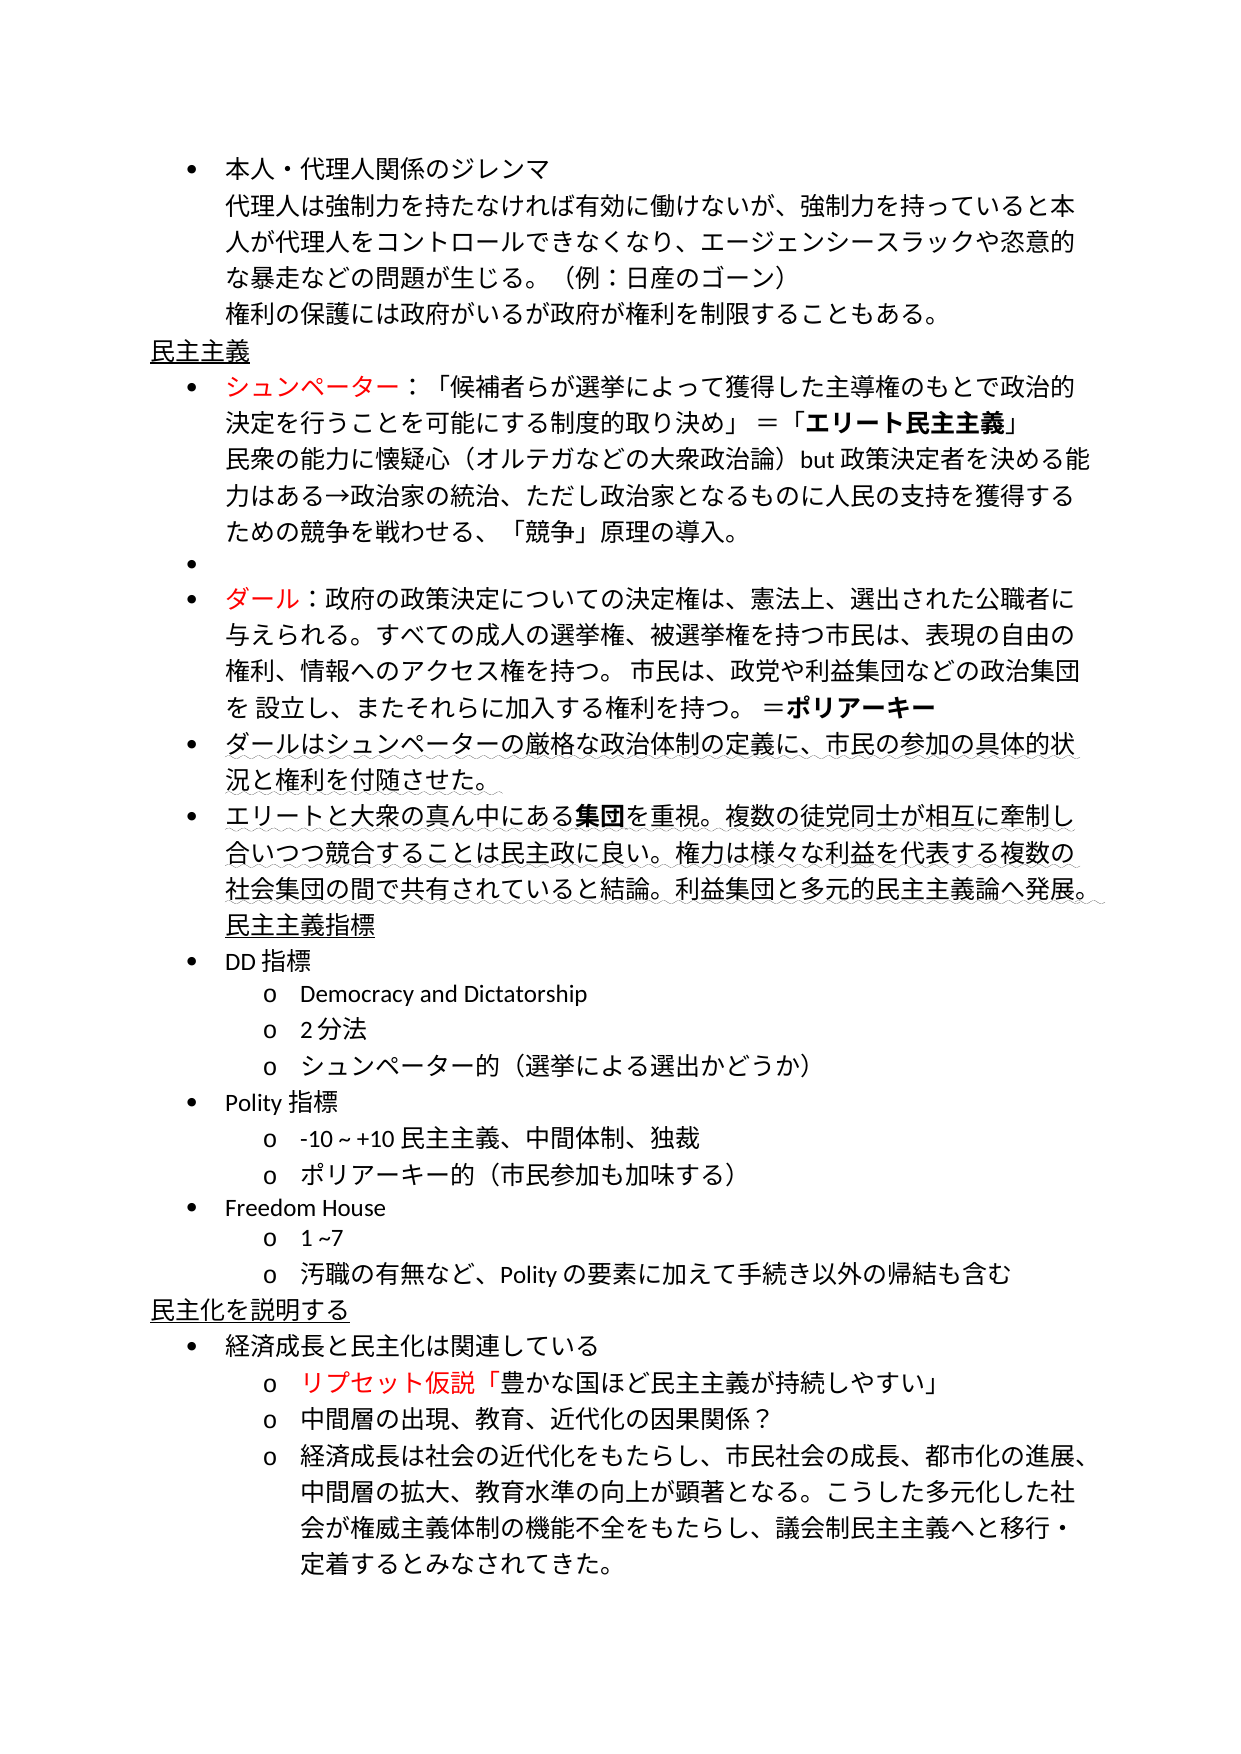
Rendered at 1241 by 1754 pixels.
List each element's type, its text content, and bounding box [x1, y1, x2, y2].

list 汚職の有無など、Polityの要素に加えて手続き以外の帰結も含む [262, 1254, 1090, 1291]
list Freedom House [187, 1192, 1090, 1222]
list 経済成長は社会の近代化をもたらし、市民社会の成長、都市化の進展、中間層の拡大、教育水準の向上が顕著となる。こうした多元化した社会が権威主義体制の機能不全をもたらし、議会制民主主義へと移行・定着するとみなされてきた。 [262, 1436, 1090, 1581]
list 1 ~7 [262, 1222, 1090, 1254]
list 中間層の出現、教育、近代化の因果関係？ [262, 1399, 1090, 1436]
list Democracy and Dictatorship [262, 978, 1090, 1010]
text 民主化を説明する [150, 1291, 1090, 1327]
list エリートと大衆の真ん中にある集団を重視。複数の徒党同士が相互に牽制し合いつつ競合することは民主政に良い。権力は様々な利益を代表する複数の社会集団の間で共有されていると結論。利益集団と多元的民主主義論へ発展。民主主義指標 [187, 797, 1090, 942]
list ダールはシュンペーターの厳格な政治体制の定義に、市民の参加の具体的状況と権利を付随させた。 [187, 724, 1090, 797]
list シュンペーター的（選挙による選出かどうか） [262, 1046, 1090, 1083]
list -10 ~ +10 民主主義、中間体制、独裁 [262, 1119, 1090, 1155]
list リプセット仮説「豊かな国ほど民主主義が持続しやすい」 [262, 1363, 1090, 1399]
list Polity 指標 [187, 1083, 1090, 1119]
list 2分法 [262, 1010, 1090, 1046]
list 経済成長と民主化は関連している [187, 1327, 1090, 1363]
list DD指標 [187, 942, 1090, 978]
list ポリアーキー的（市民参加も加味する） [262, 1155, 1090, 1192]
list シュンペーター：「候補者らが選挙によって獲得した主導権のもとで政治的決定を行うことを可能にする制度的取り決め」 ＝「エリート民主主義」 民衆の能力に懐疑心（オルテガなどの大衆政治論）but政策決定者を決める能力はある→政治家の統治、ただし政治家となるものに人民の支持を獲得するための競争を戦わせる、「競争」原理の導入。 [187, 367, 1090, 549]
list 本人・代理人関係のジレンマ 代理人は強制力を持たなければ有効に働けないが、強制力を持っていると本人が代理人をコントロールできなくなり、エージェンシースラックや恣意的な暴走などの問題が生じる。（例：日産のゴーン） 権利の保護には政府がいるが政府が権利を制限することもある。 [187, 150, 1090, 331]
text 民主主義 [150, 331, 1090, 367]
list ダール：政府の政策決定についての決定権は、憲法上、選出された公職者に与えられる。すべての成人の選挙権、被選挙権を持つ市民は、表現の自由の権利、情報へのアクセス権を持つ。 市民は、政党や利益集団などの政治集団を 設立し、またそれらに加入する権利を持つ。 ＝ポリアーキー [187, 579, 1090, 724]
